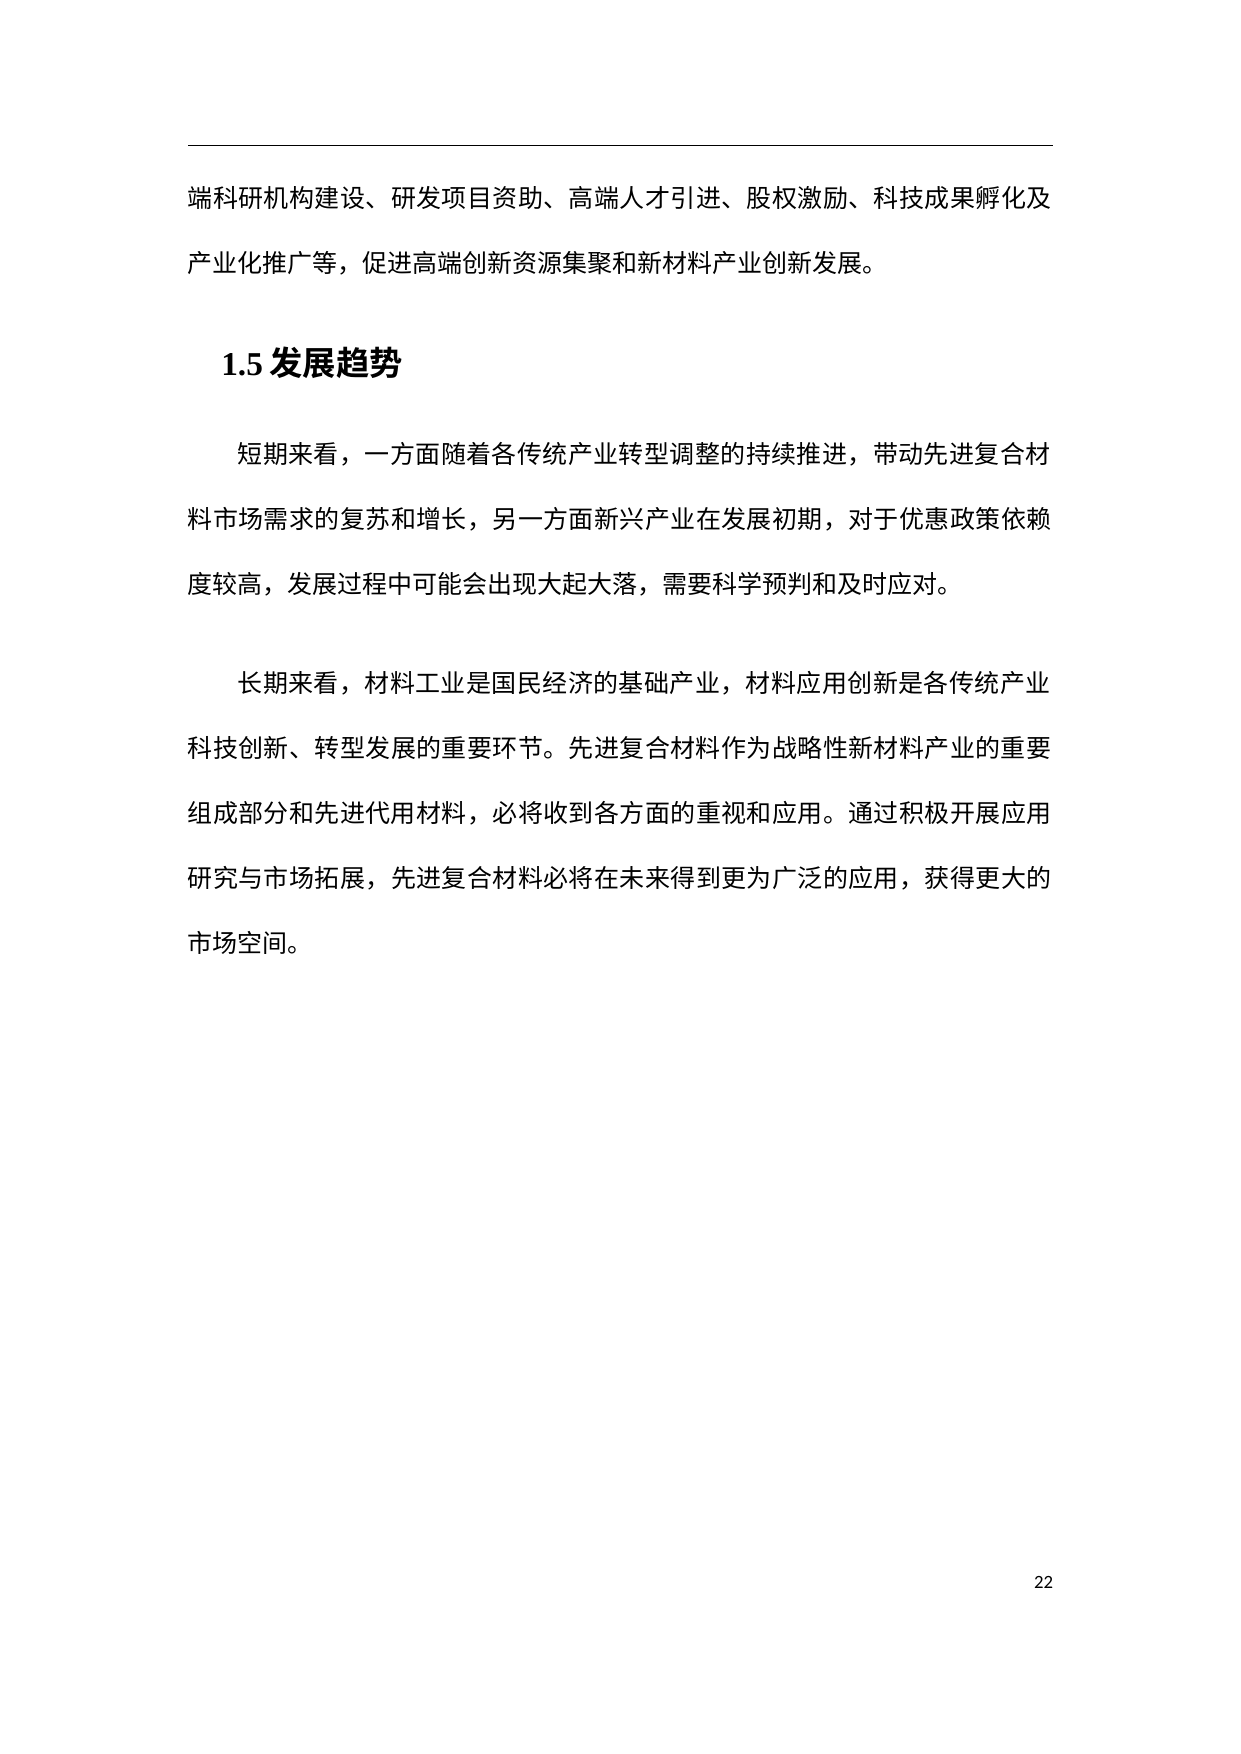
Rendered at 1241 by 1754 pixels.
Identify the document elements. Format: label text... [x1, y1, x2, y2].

subtitle 1.5发展趋势 [187, 328, 1053, 393]
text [187, 164, 1053, 294]
text 短期来看，一方面随着各传统产业转型调整的持续推进，带动先进复合材料市场需求的复苏和增长，另一方面新兴产业在发展初期，对于优惠政策依赖度较高，发展过程中可能会出现大起大落，需要科学预判和及时应对。 [187, 420, 1053, 615]
text 长期来看，材料工业是国民经济的基础产业，材料应用创新是各传统产业科技创新、转型发展的重要环节。先进复合材料作为战略性新材料产业的重要组成部分和先进代用材料，必将收到各方面的重视和应用。通过积极开展应用研究与市场拓展，先进复合材料必将在未来得到更为广泛的应用，获得更大的市场空间。 [187, 649, 1053, 974]
